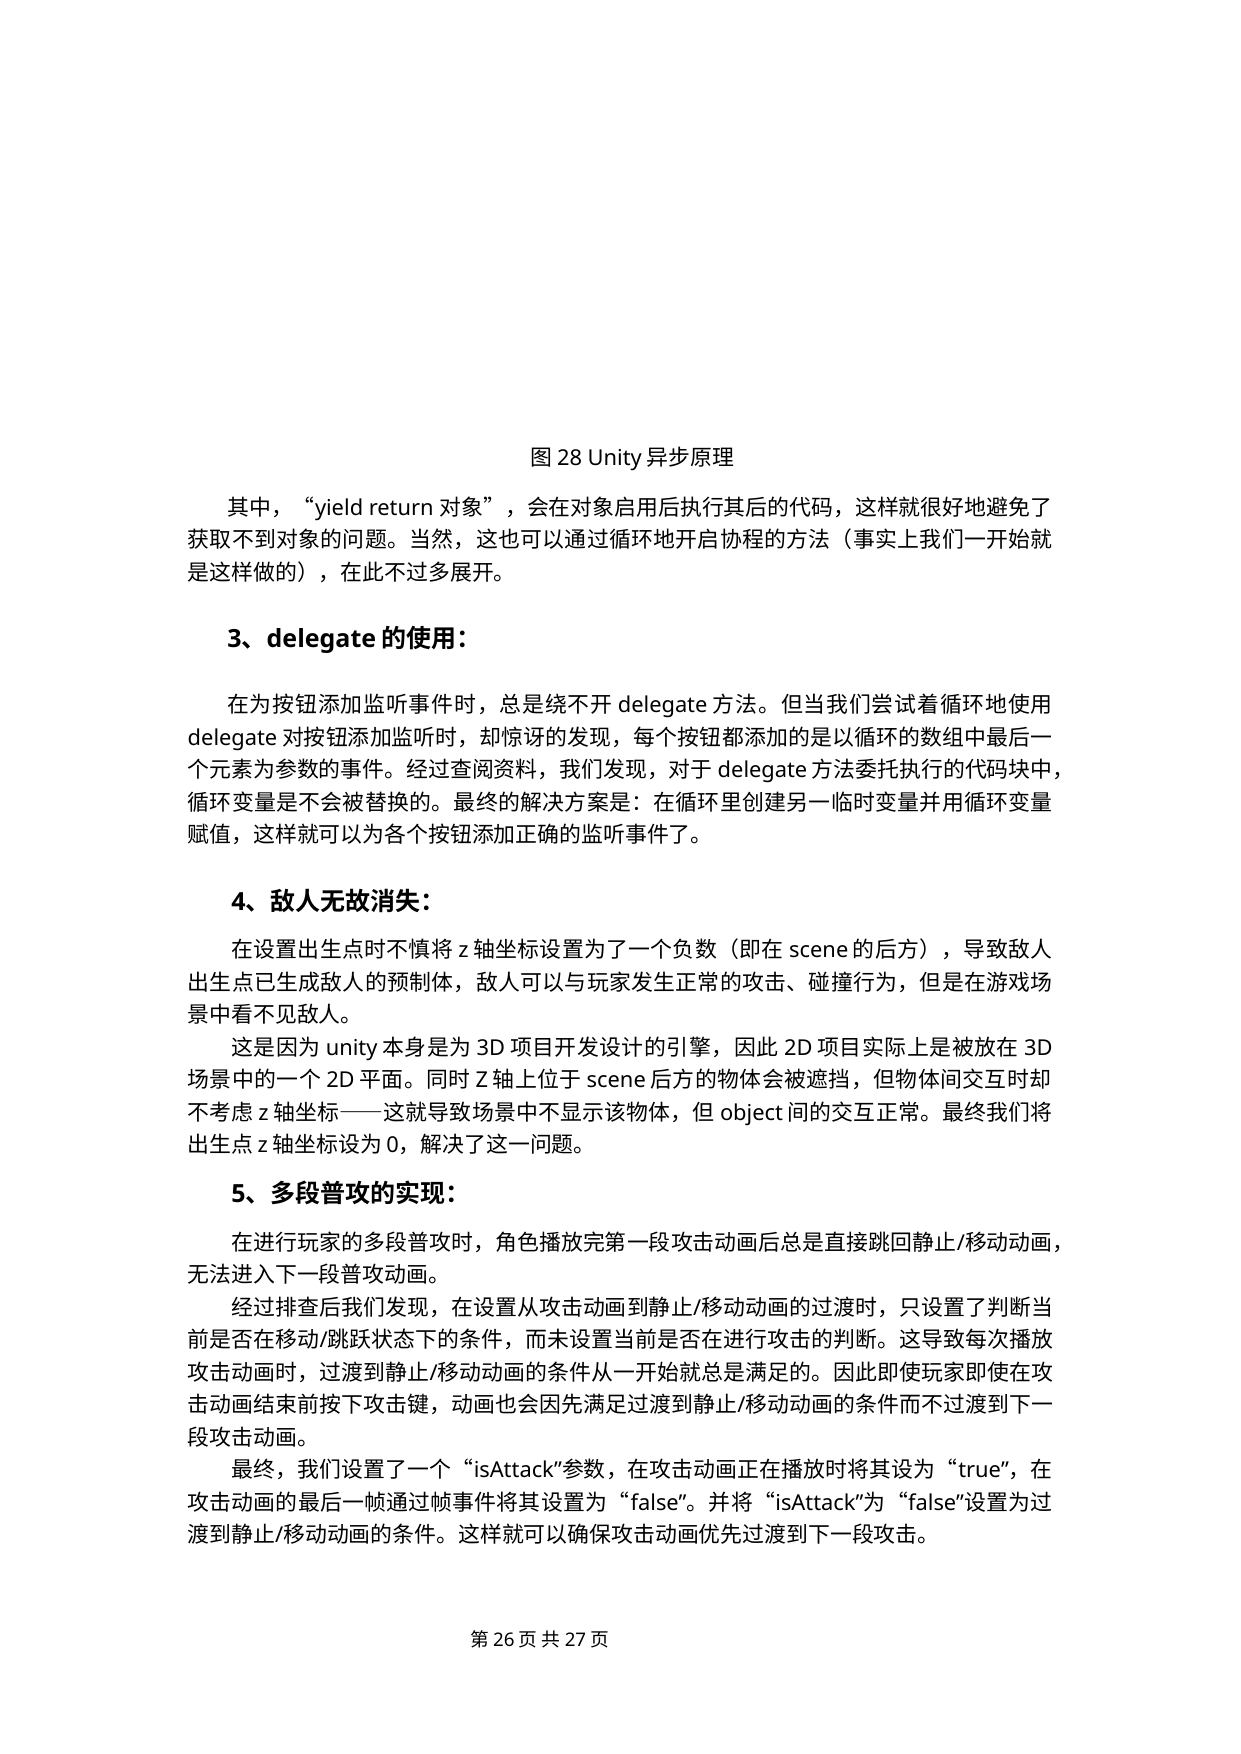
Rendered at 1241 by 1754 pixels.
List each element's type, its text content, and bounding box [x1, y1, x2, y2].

text 这是因为unity本身是为3D项目开发设计的引擎，因此2D项目实际上是被放在3D场景中的一个2D平面。同时Z轴上位于scene后方的物体会被遮挡，但物体间交互时却不考虑z轴坐标——这就导致场景中不显示该物体，但object间的交互正常。最终我们将出生点z轴坐标设为0，解决了这一问题。 [187, 1029, 1053, 1159]
text 其中，“yield return 对象”，会在对象启用后执行其后的代码，这样就很好地避免了获取不到对象的问题。当然，这也可以通过循环地开启协程的方法（事实上我们一开始就是这样做的），在此不过多展开。 [187, 489, 1053, 587]
text 在为按钮添加监听事件时，总是绕不开delegate方法。但当我们尝试着循环地使用delegate对按钮添加监听时，却惊讶的发现，每个按钮都添加的是以循环的数组中最后一个元素为参数的事件。经过查阅资料，我们发现，对于delegate方法委托执行的代码块中，循环变量是不会被替换的。最终的解决方案是：在循环里创建另一临时变量并用循环变量赋值，这样就可以为各个按钮添加正确的监听事件了。 [187, 687, 1053, 849]
text 在进行玩家的多段普攻时，角色播放完第一段攻击动画后总是直接跳回静止/移动动画，无法进入下一段普攻动画。 [187, 1224, 1053, 1289]
text 经过排查后我们发现，在设置从攻击动画到静止/移动动画的过渡时，只设置了判断当前是否在移动/跳跃状态下的条件，而未设置当前是否在进行攻击的判断。这导致每次播放攻击动画时，过渡到静止/移动动画的条件从一开始就总是满足的。因此即使玩家即使在攻击动画结束前按下攻击键，动画也会因先满足过渡到静止/移动动画的条件而不过渡到下一段攻击动画。 [187, 1289, 1053, 1452]
text 3、delegate的使用： [187, 604, 1053, 669]
text 5、多段普攻的实现： [187, 1159, 1053, 1224]
text 最终，我们设置了一个“isAttack”参数，在攻击动画正在播放时将其设为“true”，在攻击动画的最后一帧通过帧事件将其设置为“false”。并将“isAttack”为“false”设置为过渡到静止/移动动画的条件。这样就可以确保攻击动画优先过渡到下一段攻击。 [187, 1452, 1053, 1549]
text 4、敌人无故消失： [187, 867, 1053, 932]
text 图28 Unity异步原理 [187, 439, 1053, 472]
text 在设置出生点时不慎将z轴坐标设置为了一个负数（即在scene的后方），导致敌人出生点已生成敌人的预制体，敌人可以与玩家发生正常的攻击、碰撞行为，但是在游戏场景中看不见敌人。 [187, 932, 1053, 1029]
